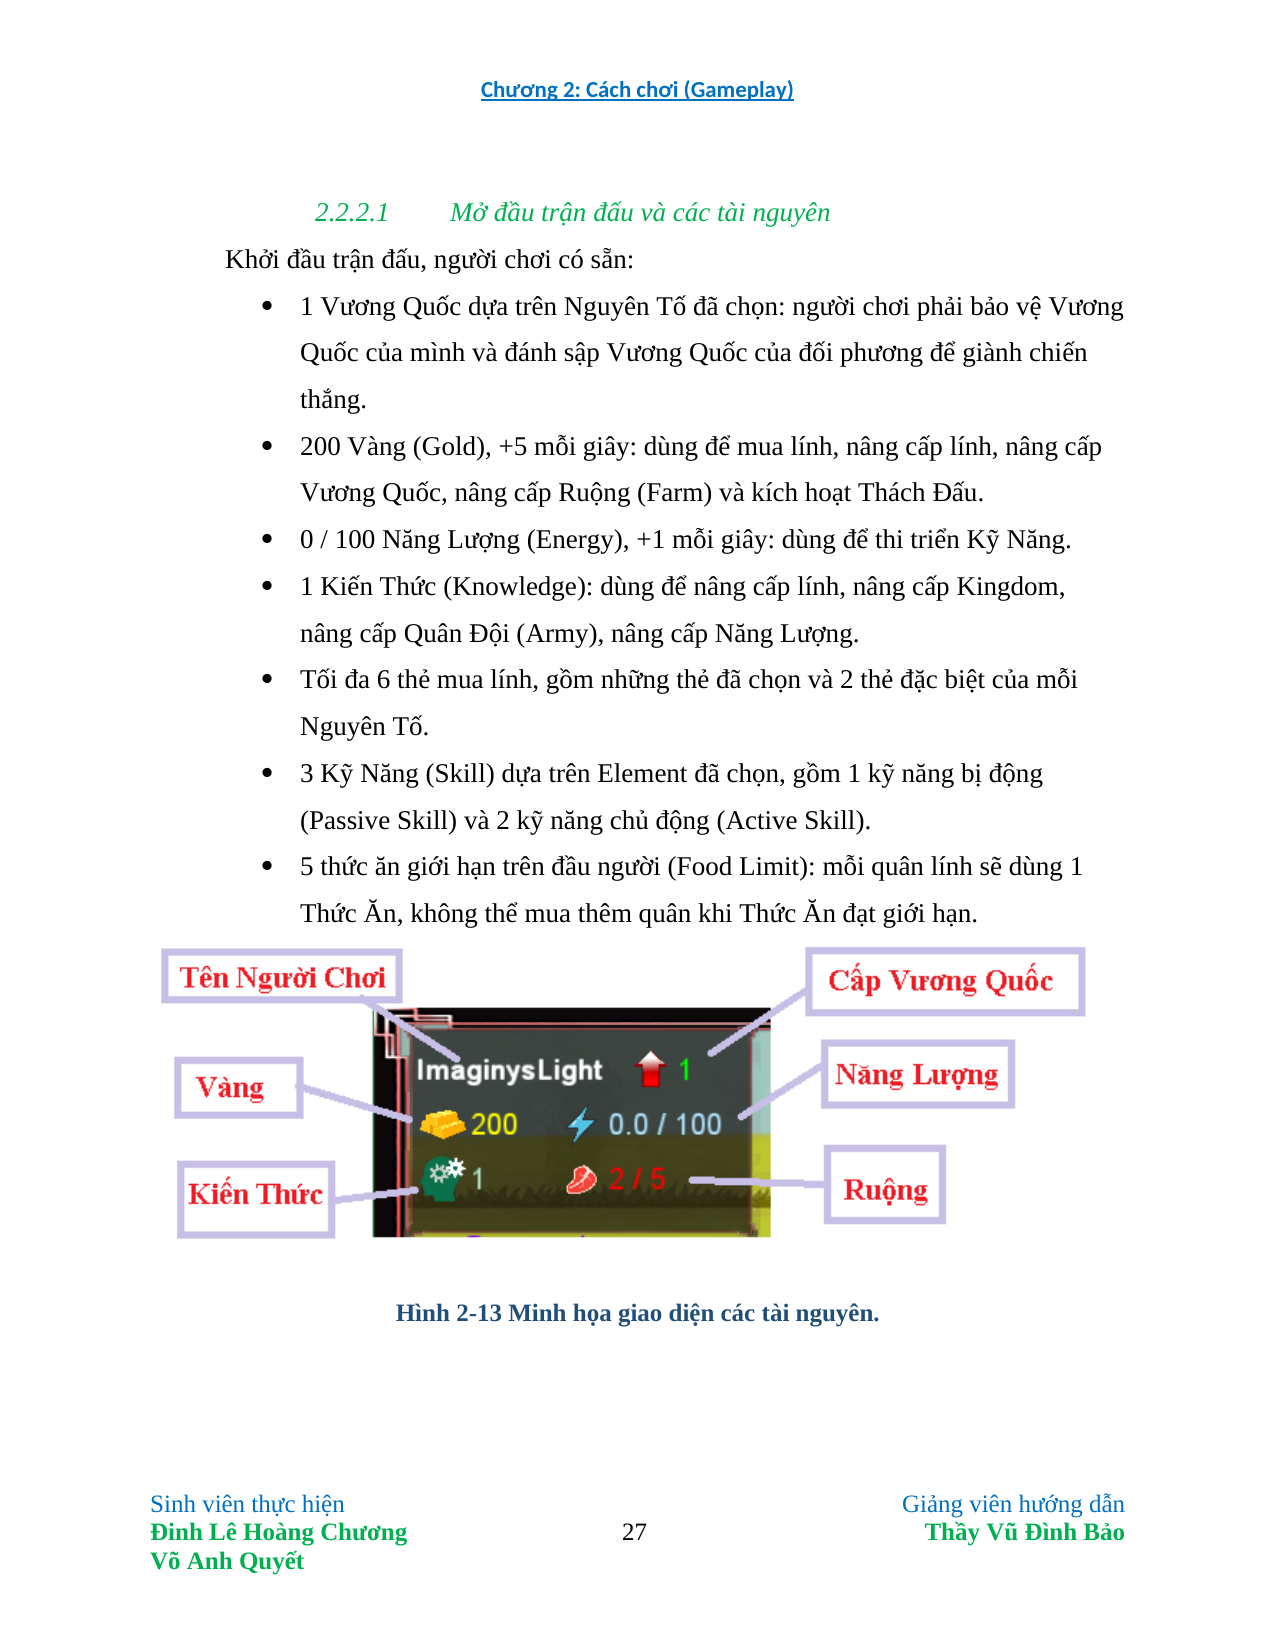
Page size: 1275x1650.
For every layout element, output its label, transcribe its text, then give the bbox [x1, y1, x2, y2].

subtitle Mở đầu trận đấu và các tài nguyên [150, 196, 1125, 227]
list 0 / 100 Năng Lượng (Energy), +1 mỗi giây: dùng để thi triển Kỹ Năng. [262, 523, 1125, 554]
picture [150, 943, 1125, 1285]
list 1 Kiến Thức (Knowledge): dùng để nâng cấp lính, nâng cấp Kingdom, nâng cấp Quân Đội (Army), nâng cấp Năng Lượng. [262, 570, 1125, 648]
list 200 Vàng (Gold), +5 mỗi giây: dùng để mua lính, nâng cấp lính, nâng cấp Vương Quốc, nâng cấp Ruộng (Farm) và kích hoạt Thách Đấu. [262, 430, 1125, 508]
text Khởi đầu trận đấu, người chơi có sẵn: [225, 243, 1125, 274]
list 1 Vương Quốc dựa trên Nguyên Tố đã chọn: người chơi phải bảo vệ Vương Quốc của mình và đánh sập Vương Quốc của đối phương để giành chiến thắng. [262, 290, 1125, 414]
list 3 Kỹ Năng (Skill) dựa trên Element đã chọn, gồm 1 kỹ năng bị động (Passive Skill) và 2 kỹ năng chủ động (Active Skill). [262, 757, 1125, 835]
list 5 thức ăn giới hạn trên đầu người (Food Limit): mỗi quân lính sẽ dùng 1 Thức Ăn, không thể mua thêm quân khi Thức Ăn đạt giới hạn. [262, 850, 1125, 928]
list Tối đa 6 thẻ mua lính, gồm những thẻ đã chọn và 2 thẻ đặc biệt của mỗi Nguyên Tố. [262, 663, 1125, 741]
